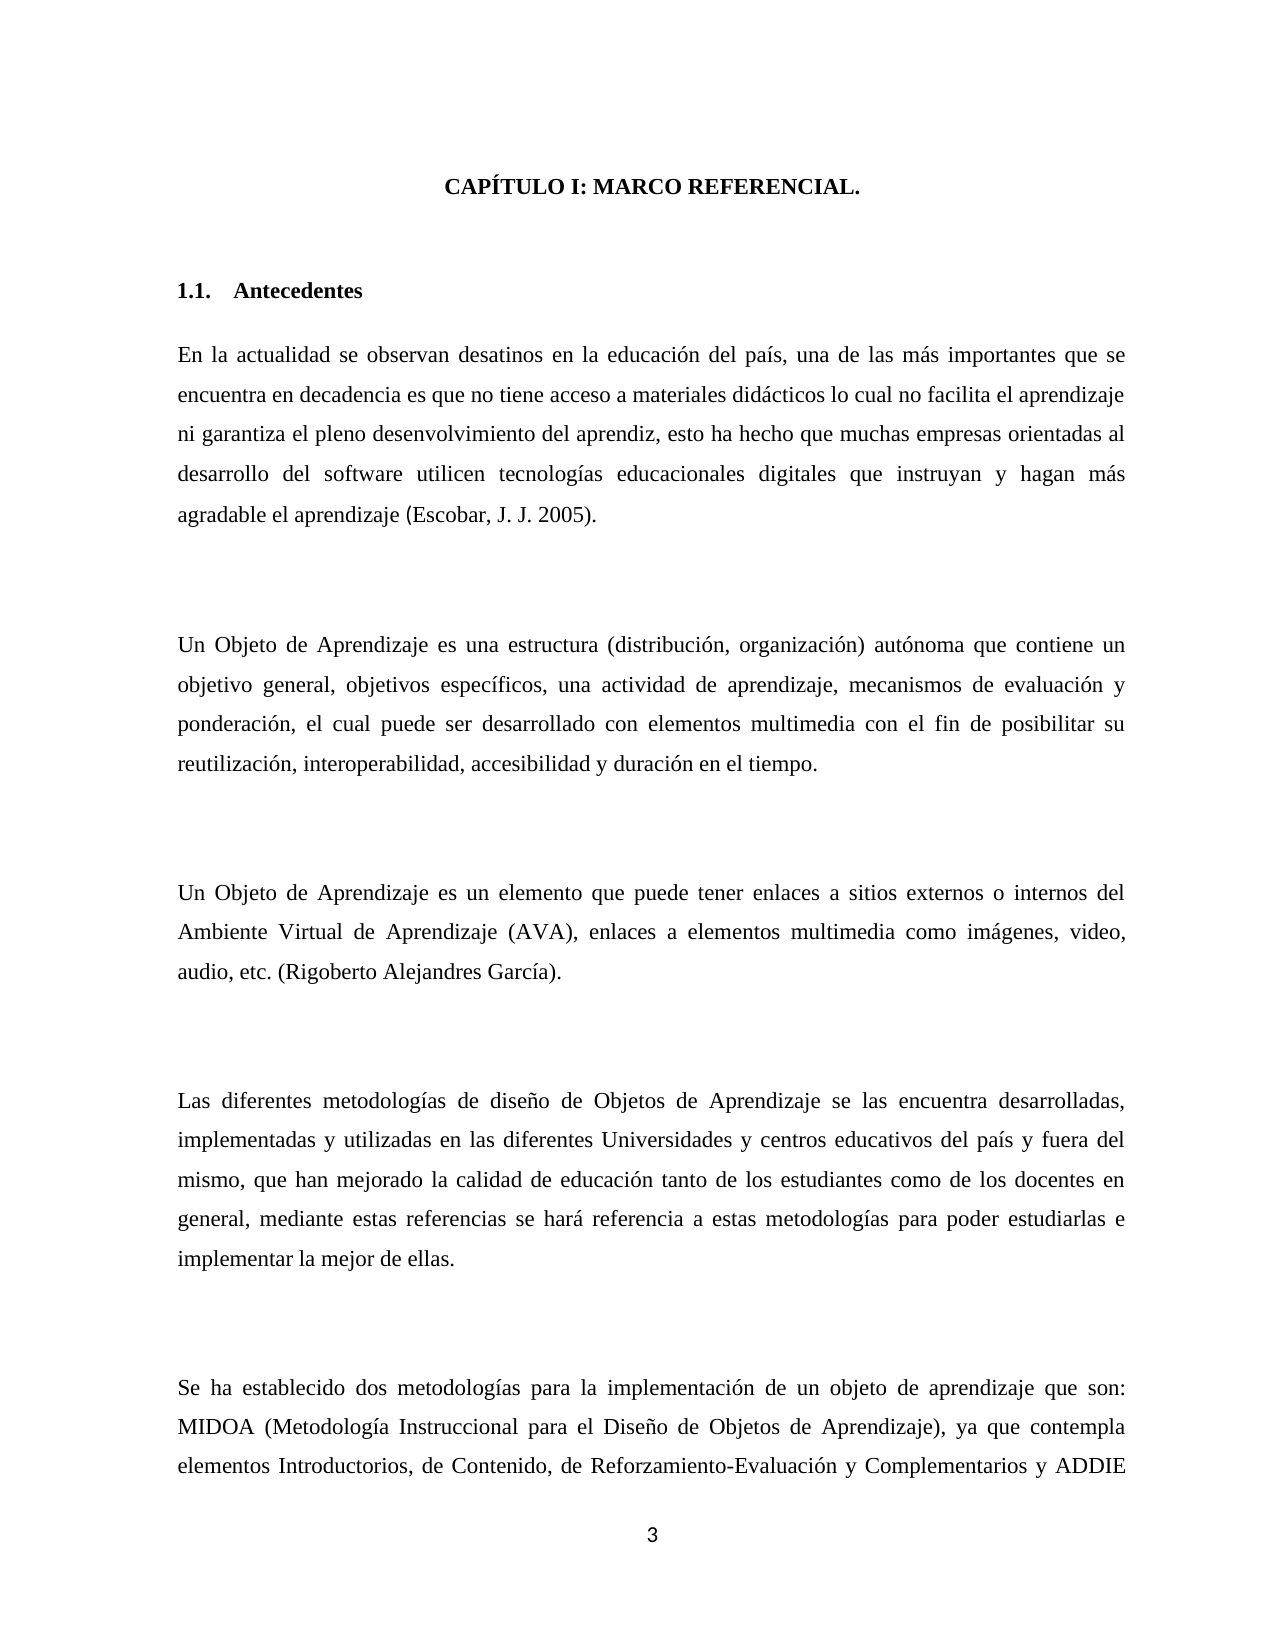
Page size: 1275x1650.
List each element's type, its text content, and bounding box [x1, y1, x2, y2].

list Antecedentes [177, 277, 1127, 303]
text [177, 1373, 1127, 1479]
text Un Objeto de Aprendizaje es un elemento que puede tener enlaces a sitios externos o internos del Ambiente Virtual de Aprendizaje (AVA), enlaces a elementos multimedia como imágenes, video, audio, etc. (Rigoberto Alejandres García). [177, 879, 1127, 984]
text CAPÍTULO I: MARCO REFERENCIAL. [177, 173, 1127, 199]
text Las diferentes metodologías de diseño de Objetos de Aprendizaje se las encuentra desarrolladas, implementadas y utilizadas en las diferentes Universidades y centros educativos del país y fuera del mismo, que han mejorado la calidad de educación tanto de los estudiantes como de los docentes en general, mediante estas referencias se hará referencia a estas metodologías para poder estudiarlas e implementar la mejor de ellas. [177, 1087, 1127, 1271]
text Un Objeto de Aprendizaje es una estructura (distribución, organización) autónoma que contiene un objetivo general, objetivos específicos, una actividad de aprendizaje, mecanismos de evaluación y ponderación, el cual puede ser desarrollado con elementos multimedia con el fin de posibilitar su reutilización, interoperabilidad, accesibilidad y duración en el tiempo. [177, 631, 1127, 776]
text En la actualidad se observan desatinos en la educación del país, una de las más importantes que se encuentra en decadencia es que no tiene acceso a materiales didácticos lo cual no facilita el aprendizaje ni garantiza el pleno desenvolvimiento del aprendiz, esto ha hecho que muchas empresas orientadas al desarrollo del software utilicen tecnologías educacionales digitales que instruyan y hagan más agradable el aprendizaje (Escobar, J. J. 2005). [177, 341, 1127, 528]
